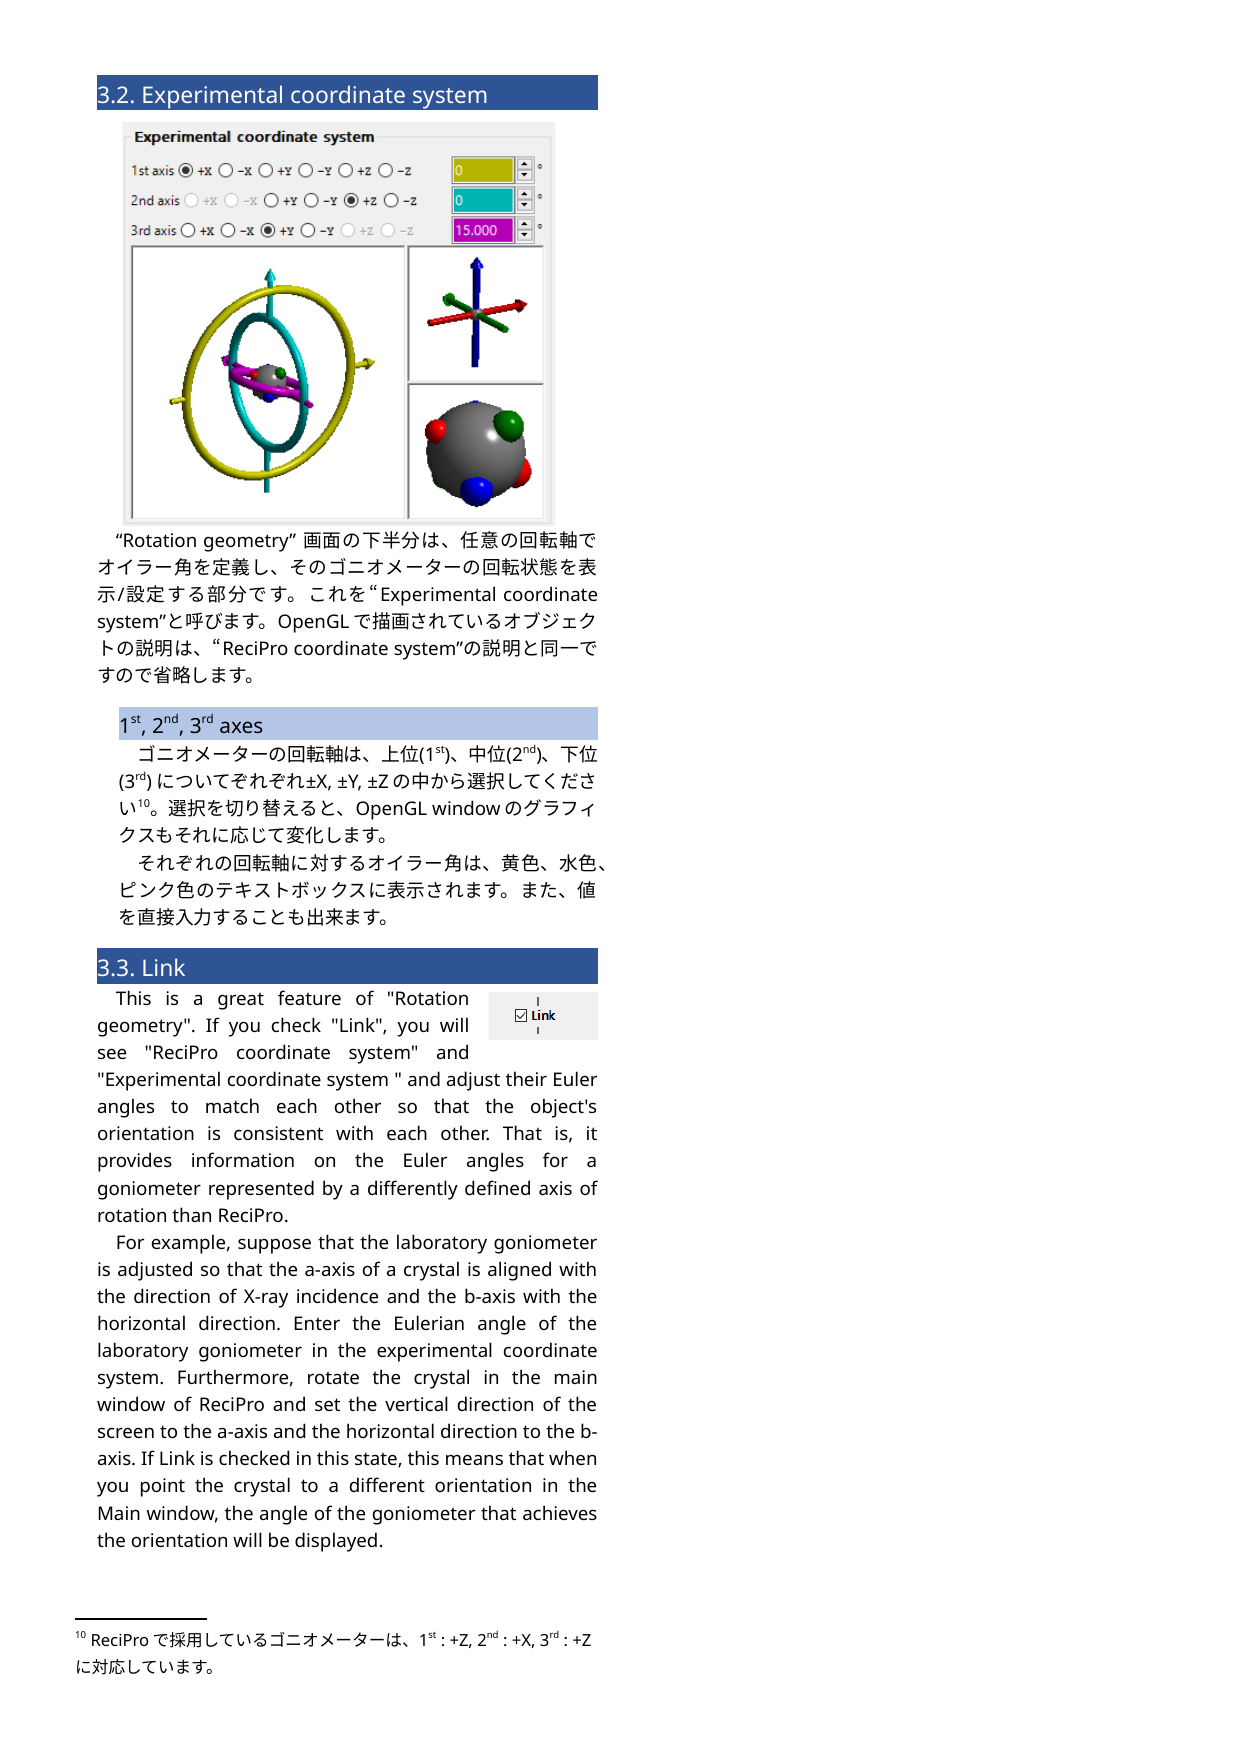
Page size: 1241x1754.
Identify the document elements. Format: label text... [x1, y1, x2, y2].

picture [122, 122, 556, 526]
text This is a great feature of "Rotation geometry". If you check "Link", you will see "ReciPro coordinate system" and "Experimental coordinate system " and adjust their Euler angles to match each other so that the object's orientation is consistent with each other. That is, it provides information on the Euler angles for a goniometer represented by a differently defined axis of rotation than ReciPro. [97, 984, 598, 1227]
text それぞれの回転軸に対するオイラー角は、黄色、水色、ピンク色のテキストボックスに表示されます。また、値を直接入力することも出来ます。 [119, 848, 598, 929]
text For example, suppose that the laboratory goniometer is adjusted so that the a-axis of a crystal is aligned with the direction of X-ray incidence and the b-axis with the horizontal direction. Enter the Eulerian angle of the laboratory goniometer in the experimental coordinate system. Furthermore, rotate the crystal in the main window of ReciPro and set the vertical direction of the screen to the a-axis and the horizontal direction to the b-axis. If Link is checked in this state, this means that when you point the crystal to a different orientation in the Main window, the angle of the goniometer that achieves the orientation will be displayed. [97, 1227, 598, 1552]
subtitle 3.3. Link [97, 948, 598, 984]
picture [488, 992, 598, 1040]
text ゴニオメーターの回転軸は、上位(1st)、中位(2nd)、下位(3rd) についてぞれぞれ±X, ±Y, ±Zの中から選択してください。選択を切り替えると、OpenGL windowのグラフィクスもそれに応じて変化します。 [119, 740, 598, 848]
subtitle 3.2. Experimental coordinate system [97, 75, 598, 110]
subtitle 1st, 2nd, 3rd axes [119, 707, 598, 740]
